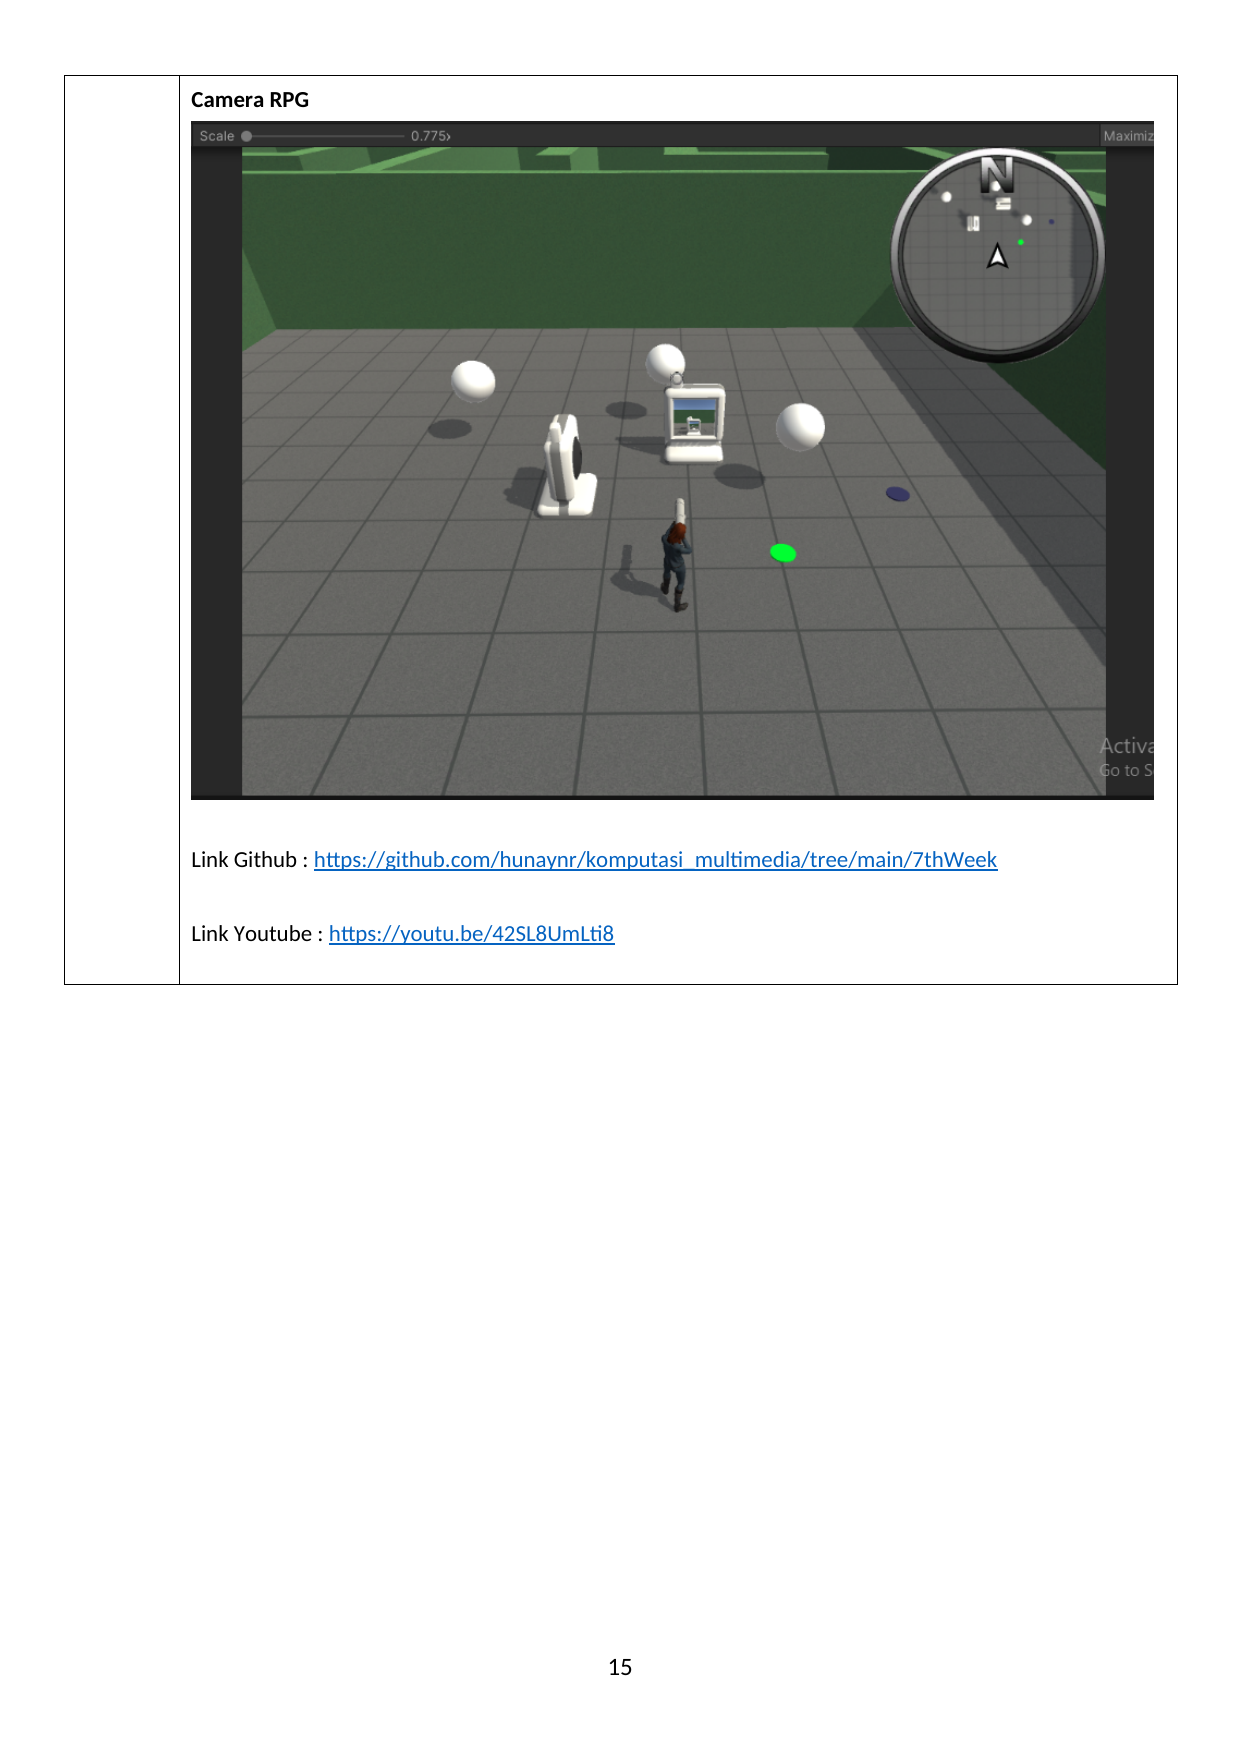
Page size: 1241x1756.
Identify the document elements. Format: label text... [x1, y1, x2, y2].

picture [191, 121, 1154, 800]
table_cell 1 [65, 76, 179, 984]
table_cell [180, 76, 1177, 984]
